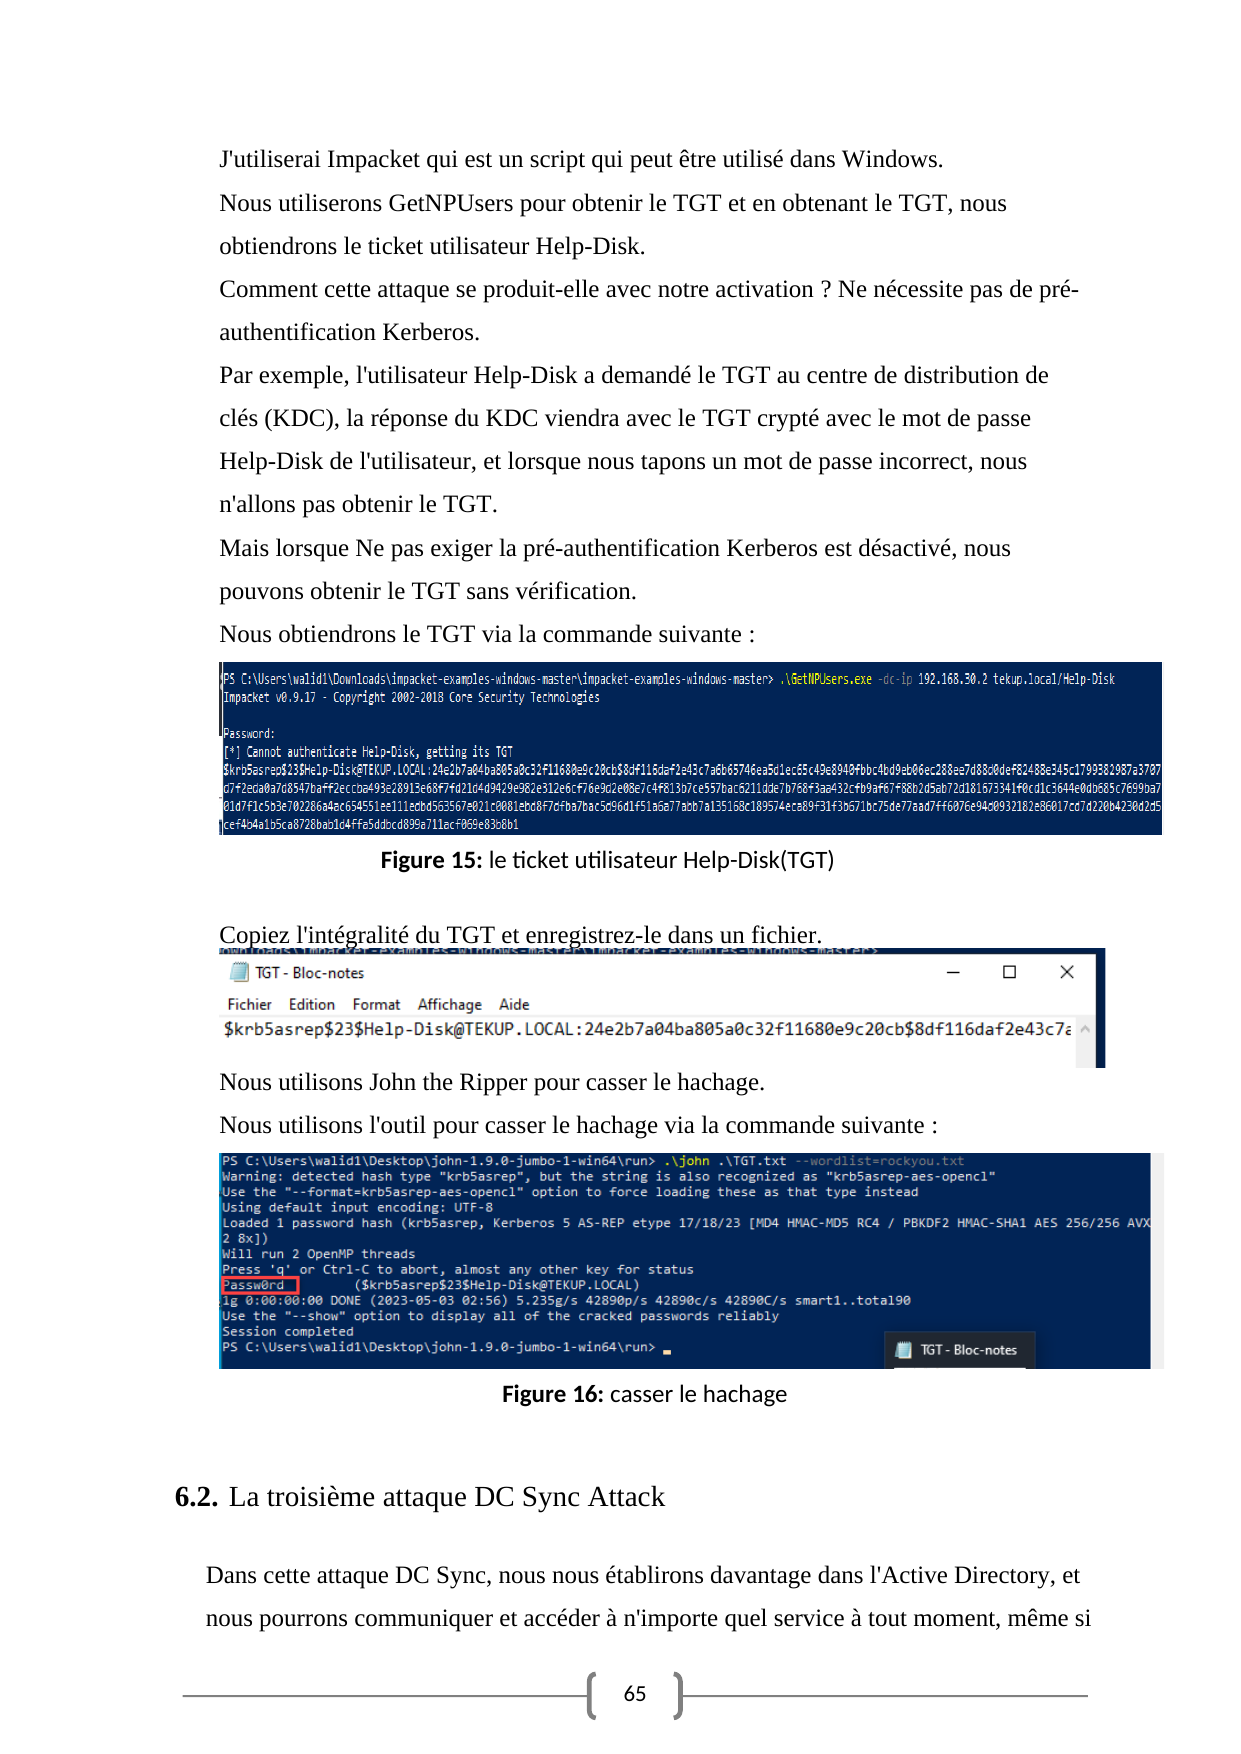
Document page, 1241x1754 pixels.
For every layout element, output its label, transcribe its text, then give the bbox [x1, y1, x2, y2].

text Figure 15: le ticket utilisateur Help-Disk(TGT) [148, 844, 1068, 874]
picture [219, 662, 1165, 835]
picture [219, 948, 1106, 1068]
list Comment cette attaque se produit-elle avec notre activation ? Ne nécessite pas de pré-authentification Kerberos. [219, 274, 1093, 346]
list Mais lorsque Ne pas exiger la pré-authentification Kerberos est désactivé, nous pouvons obtenir le TGT sans vérification. [219, 533, 1093, 604]
picture [219, 1153, 1165, 1369]
list Copiez l'intégralité du TGT et enregistrez-le dans un fichier. [219, 920, 1093, 948]
list Nous utilisons l'outil pour casser le hachage via la commande suivante : [219, 1111, 1093, 1139]
subtitle La troisième attaque DC Sync Attack [174, 1479, 1093, 1513]
list nous pourrons communiquer et accéder à n'importe quel service à tout moment, même si [206, 1603, 1093, 1632]
list Nous utilisons John the Ripper pour casser le hachage. [219, 1068, 1093, 1096]
list Dans cette attaque DC Sync, nous nous établirons davantage dans l'Active Directory, et [206, 1560, 1093, 1589]
list Nous obtiendrons le TGT via la commande suivante : [219, 619, 1093, 648]
text Figure 16: casser le hachage [148, 1378, 1068, 1409]
list J'utiliserai Impacket qui est un script qui peut être utilisé dans Windows. [219, 144, 1093, 173]
list Par exemple, l'utilisateur Help-Disk a demandé le TGT au centre de distribution de clés (KDC), la réponse du KDC viendra avec le TGT crypté avec le mot de passe Help-Disk de l'utilisateur, et lorsque nous tapons un mot de passe incorrect, nous n'allons pas obtenir le TGT. [219, 360, 1093, 518]
list Nous utiliserons GetNPUsers pour obtenir le TGT et en obtenant le TGT, nous obtiendrons le ticket utilisateur Help-Disk. [219, 188, 1093, 259]
